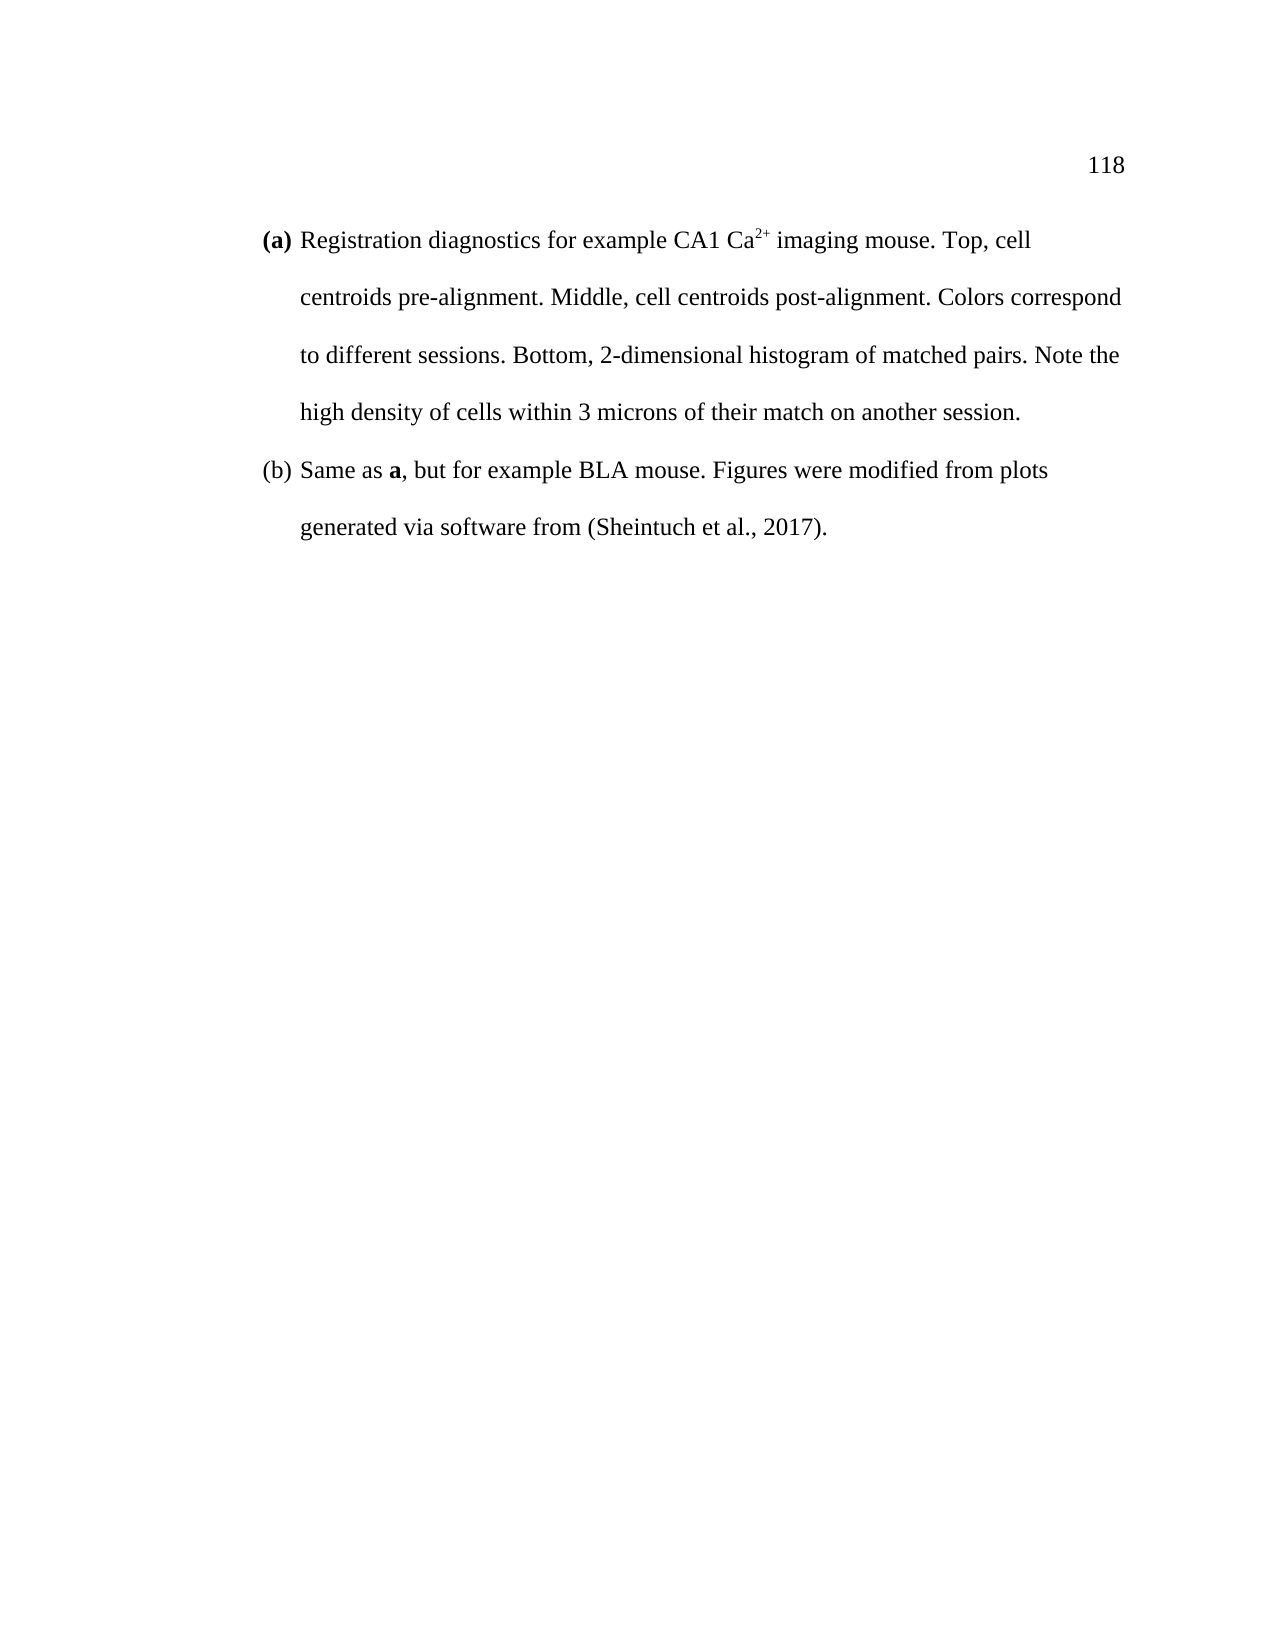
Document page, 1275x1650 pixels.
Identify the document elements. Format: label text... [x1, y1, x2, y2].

list Same as a, but for example BLA mouse. Figures were modified from plots generated via software from (Sheintuch et al., 2017). [262, 455, 1125, 541]
list Registration diagnostics for example CA1 Ca2+ imaging mouse. Top, cell centroids pre-alignment. Middle, cell centroids post-alignment. Colors correspond to different sessions. Bottom, 2-dimensional histogram of matched pairs. Note the high density of cells within 3 microns of their match on another session. [262, 225, 1125, 426]
